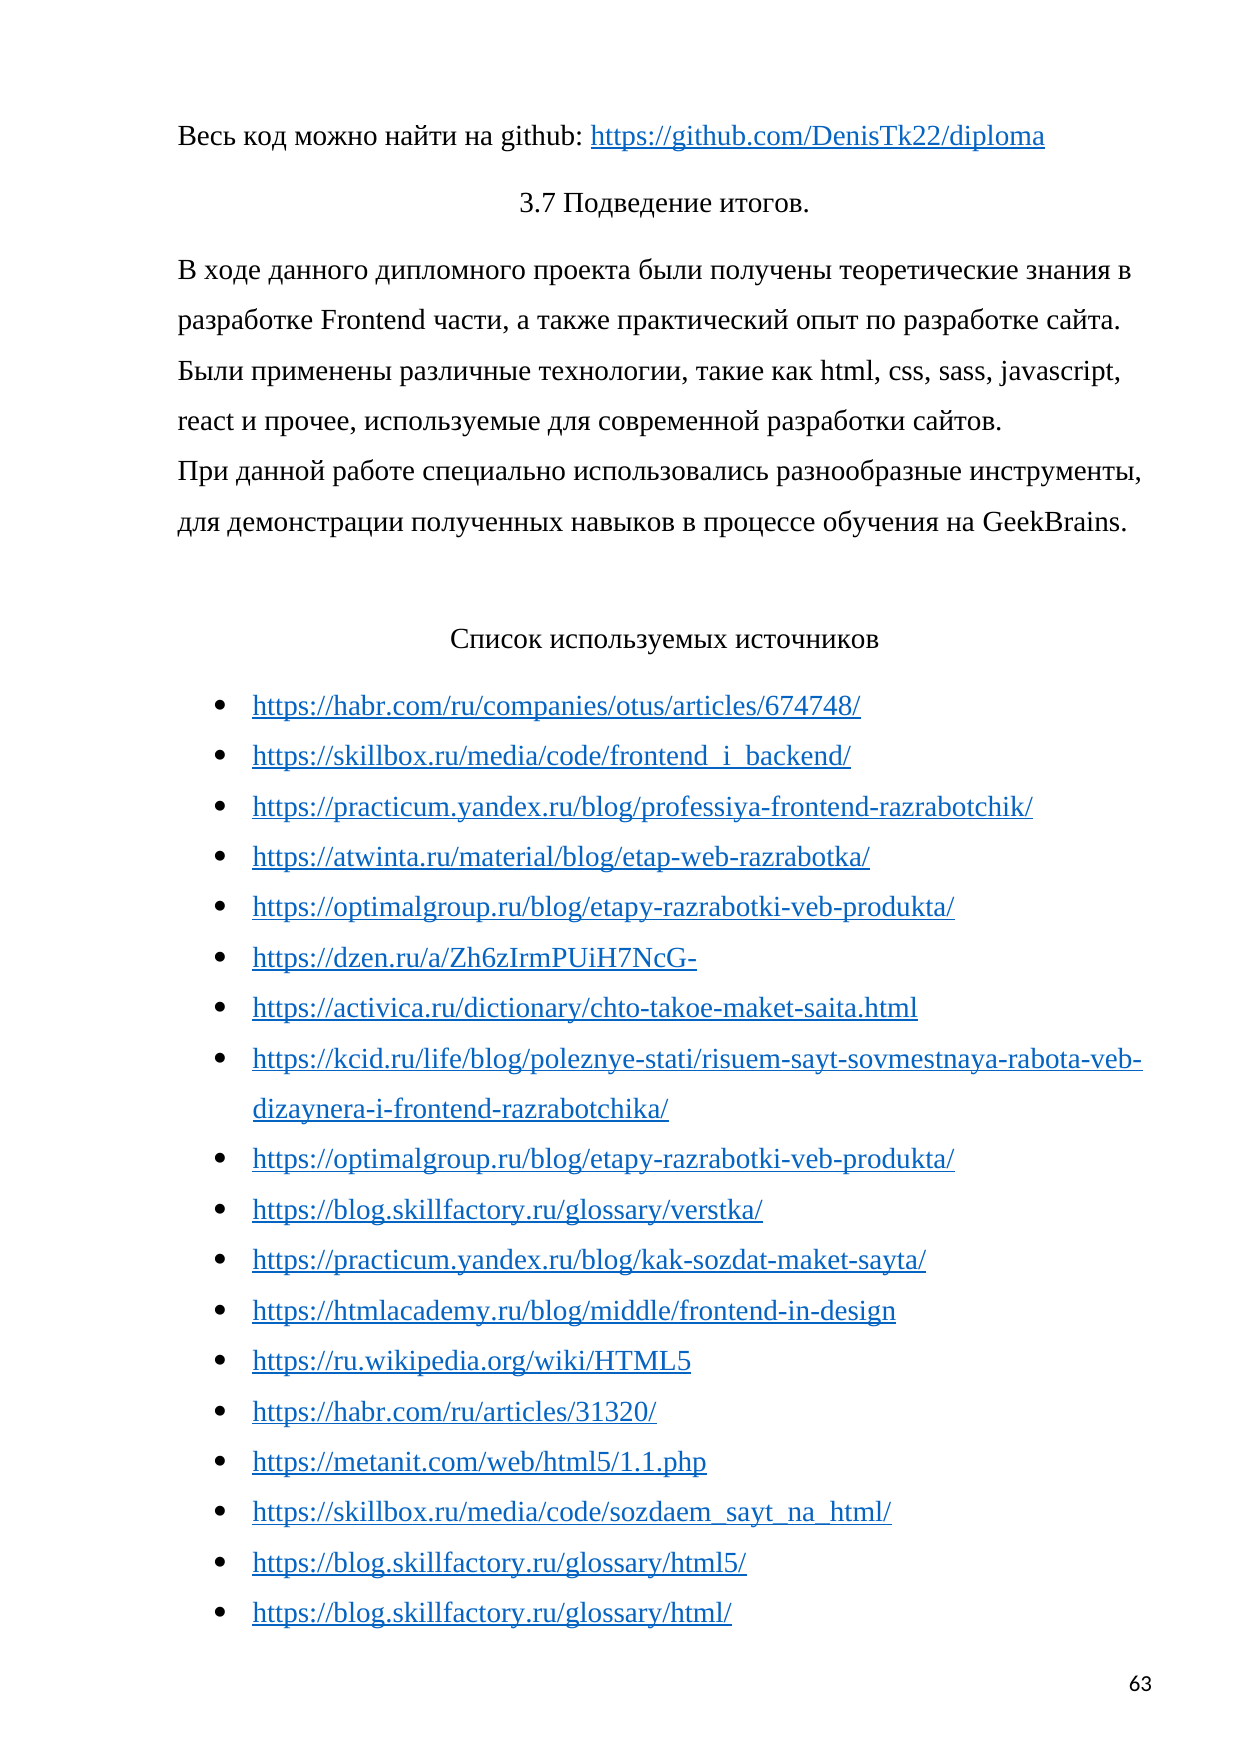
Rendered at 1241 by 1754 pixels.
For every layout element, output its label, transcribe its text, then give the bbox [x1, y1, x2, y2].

list https://practicum.yandex.ru/blog/professiya-frontend-razrabotchik/ [215, 789, 1152, 822]
list https://optimalgroup.ru/blog/etapy-razrabotki-veb-produkta/ [215, 1142, 1152, 1175]
text При данной работе специально использовались разнообразные инструменты, для демонстрации полученных навыков в процессе обучения на GeekBrains. [177, 453, 1152, 537]
text Были применены различные технологии, такие как html, css, sass, javascript, react и прочее, используемые для современной разработки сайтов. [177, 353, 1152, 437]
text 3.7 Подведение итогов. [177, 185, 1152, 219]
list https://ru.wikipedia.org/wiki/HTML5 [215, 1343, 1152, 1377]
list https://skillbox.ru/media/code/sozdaem_sayt_na_html/ [215, 1494, 1152, 1528]
list https://habr.com/ru/companies/otus/articles/674748/ [215, 688, 1152, 722]
list https://optimalgroup.ru/blog/etapy-razrabotki-veb-produkta/ [215, 889, 1152, 923]
list https://blog.skillfactory.ru/glossary/verstka/ [215, 1192, 1152, 1226]
text Весь код можно найти на github: https://github.com/DenisTk22/diploma [177, 118, 1152, 152]
list https://skillbox.ru/media/code/frontend_i_backend/ [215, 738, 1152, 772]
list https://habr.com/ru/articles/31320/ [215, 1394, 1152, 1427]
list https://dzen.ru/a/Zh6zIrmPUiH7NcG- [215, 940, 1152, 974]
list https://metanit.com/web/html5/1.1.php [215, 1444, 1152, 1478]
list https://blog.skillfactory.ru/glossary/html5/ [215, 1545, 1152, 1578]
text Список используемых источников [177, 621, 1152, 654]
list https://practicum.yandex.ru/blog/kak-sozdat-maket-sayta/ [215, 1242, 1152, 1276]
list https://activica.ru/dictionary/chto-takoe-maket-saita.html [215, 990, 1152, 1024]
list https://blog.skillfactory.ru/glossary/html/ [215, 1595, 1152, 1629]
text В ходе данного дипломного проекта были получены теоретические знания в разработке Frontend части, а также практический опыт по разработке сайта. [177, 252, 1152, 336]
list https://htmlacademy.ru/blog/middle/frontend-in-design [215, 1293, 1152, 1326]
list https://kcid.ru/life/blog/poleznye-stati/risuem-sayt-sovmestnaya-rabota-veb-dizaynera-i-frontend-razrabotchika/ [215, 1041, 1152, 1125]
list https://atwinta.ru/material/blog/etap-web-razrabotka/ [215, 839, 1152, 873]
